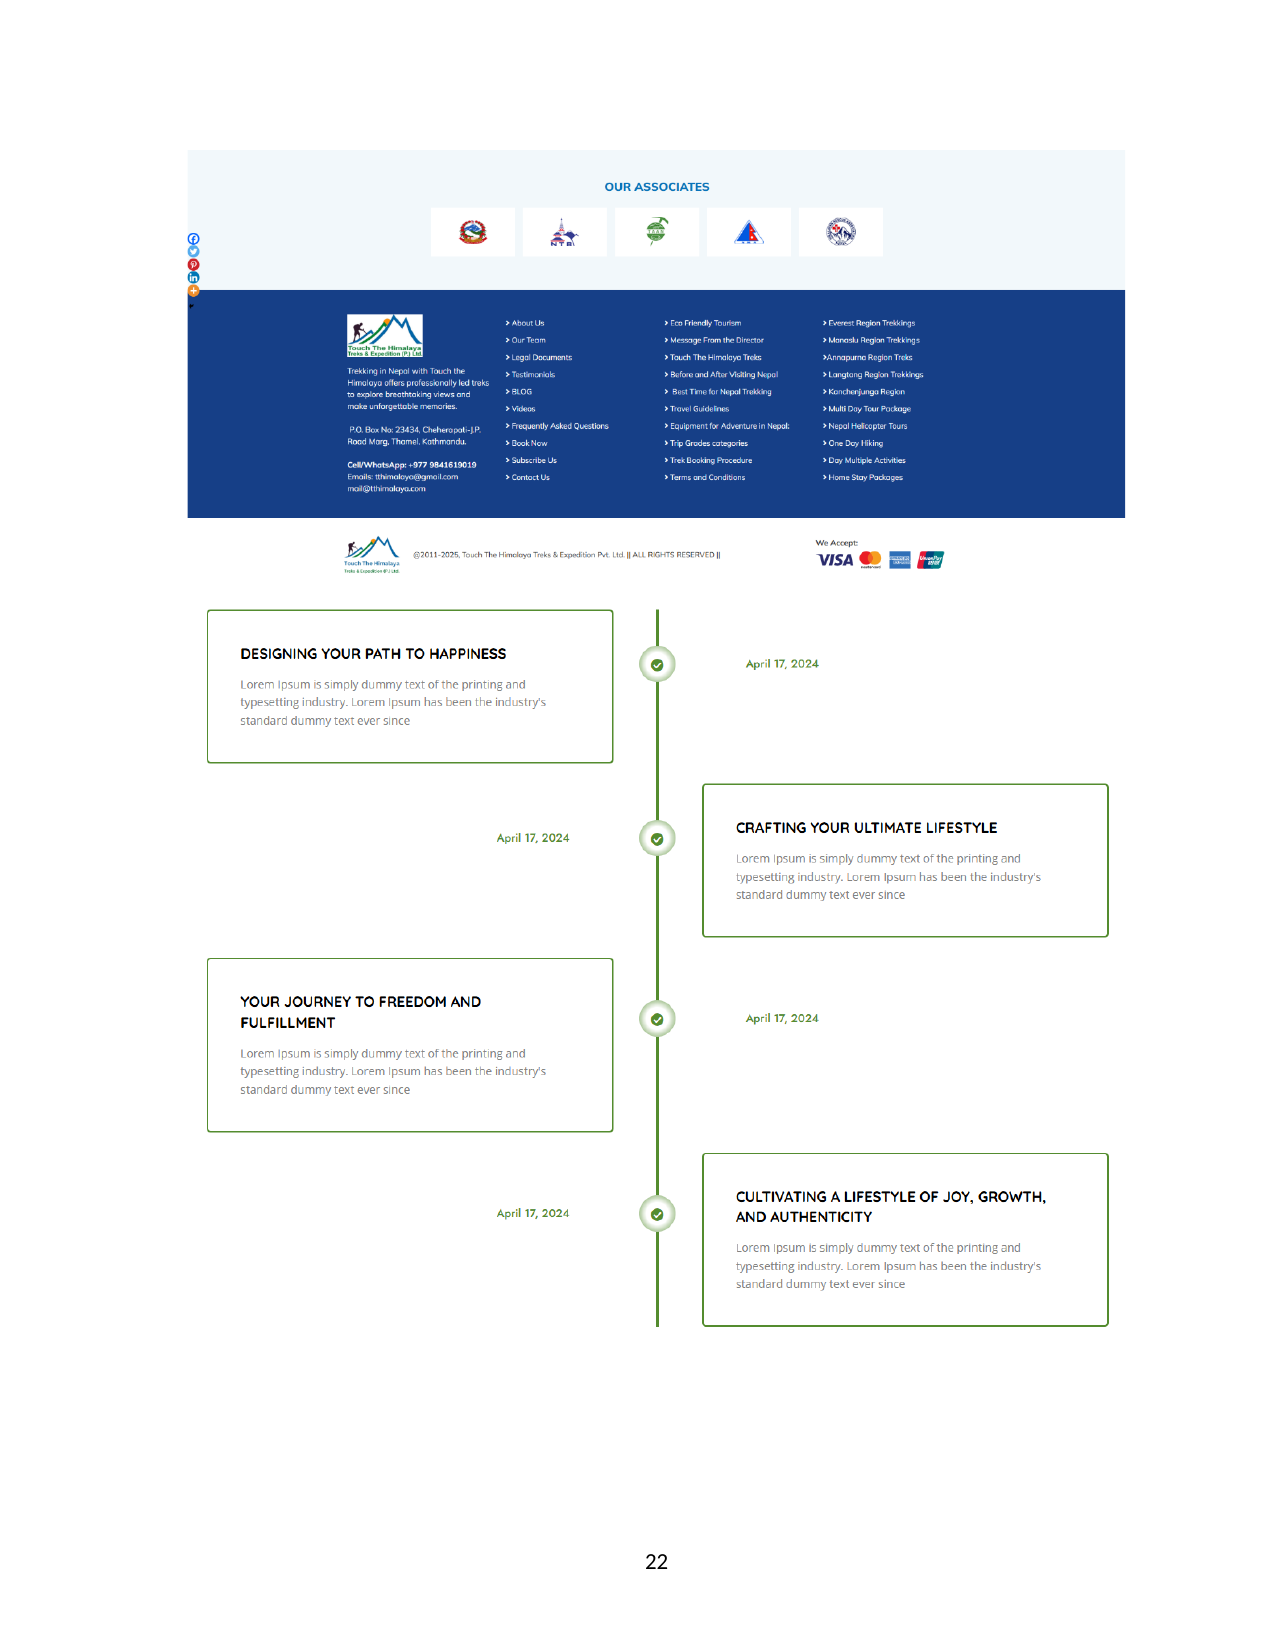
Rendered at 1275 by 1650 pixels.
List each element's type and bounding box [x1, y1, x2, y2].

picture [187, 150, 1125, 580]
picture [187, 593, 1125, 1336]
